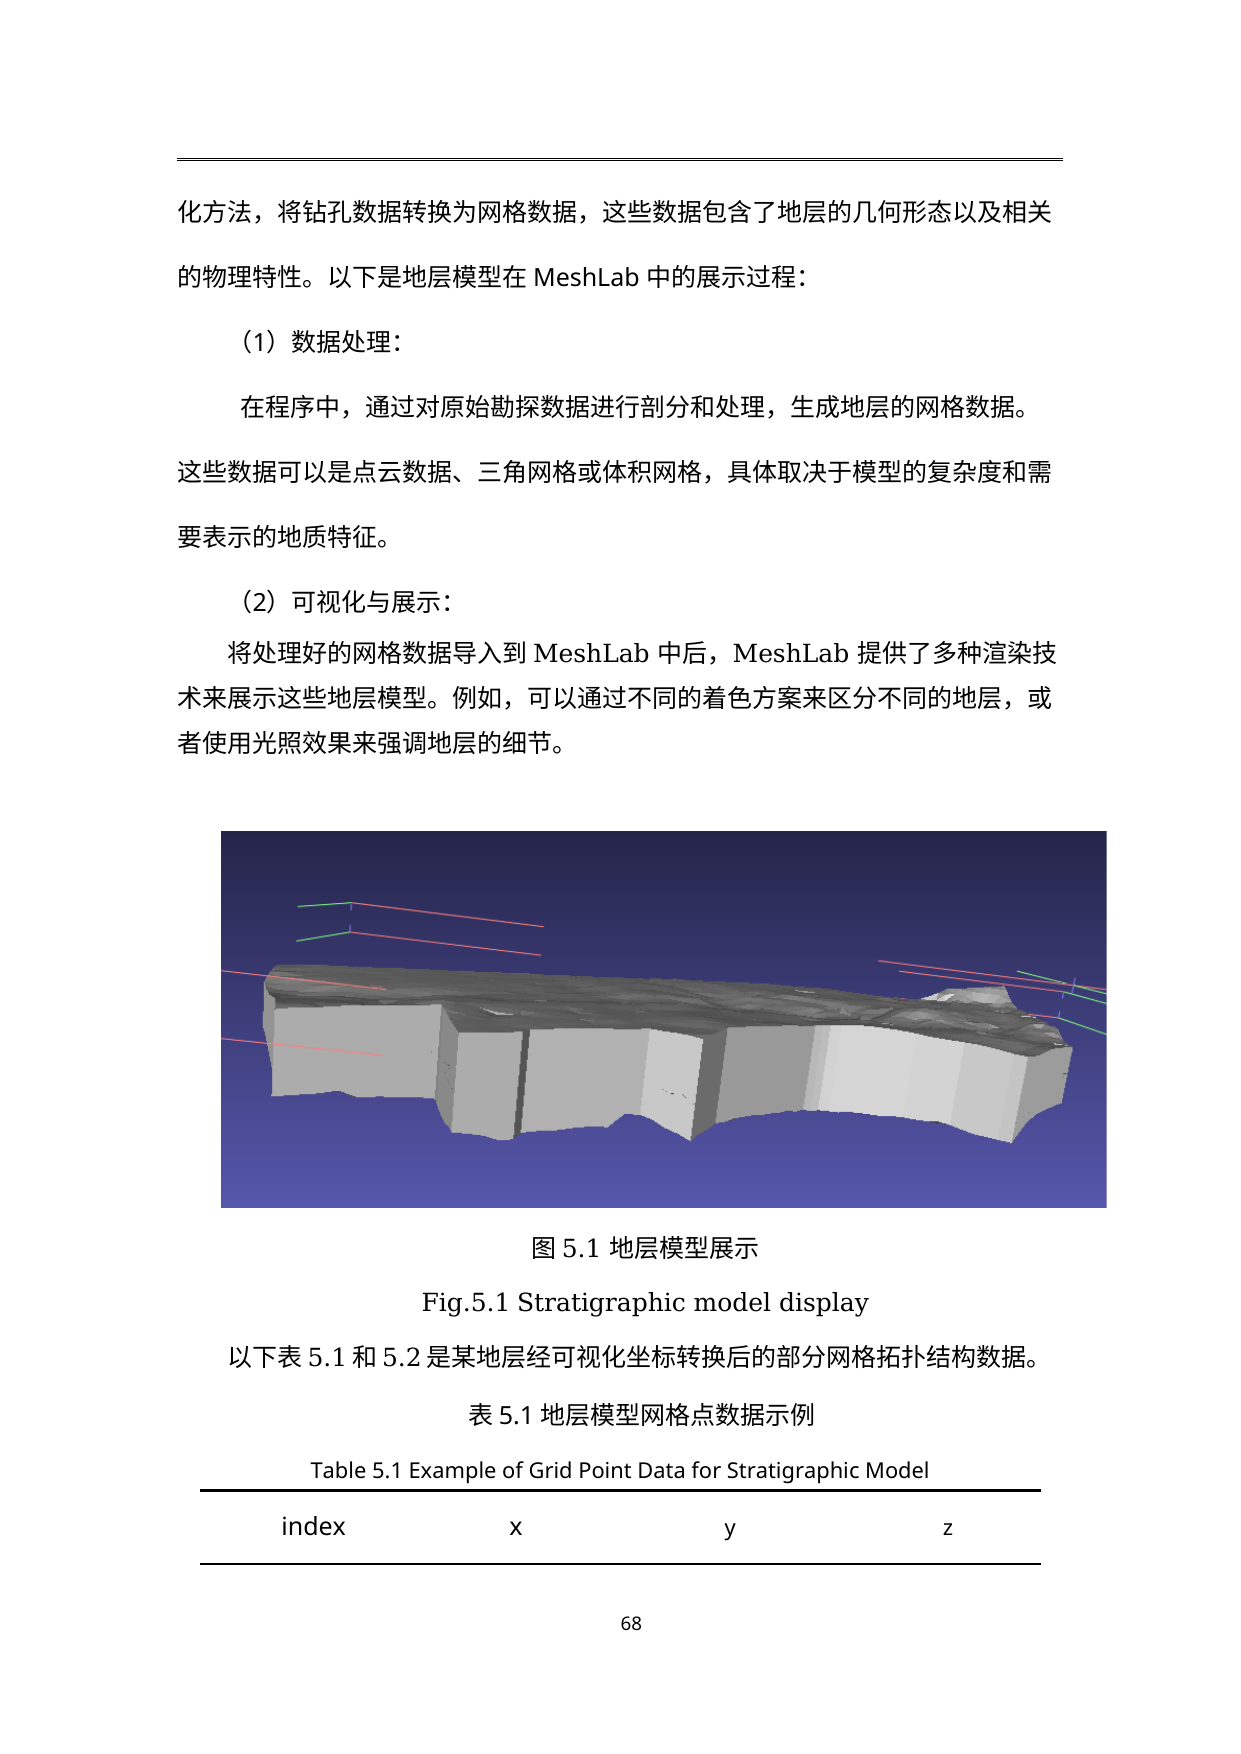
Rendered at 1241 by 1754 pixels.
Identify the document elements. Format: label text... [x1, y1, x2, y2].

text 以下表5.1和5.2是某地层经可视化坐标转换后的部分网格拓扑结构数据。 [177, 1338, 1063, 1374]
text （1）数据处理： [177, 308, 1063, 373]
table_header y [605, 1492, 833, 1563]
text 表5.1 地层模型网格点数据示例 [177, 1395, 1063, 1432]
table_header index [200, 1492, 402, 1563]
text 图 5.1 地层模型展示 [177, 1229, 1063, 1265]
text 在程序中，通过对原始勘探数据进行剖分和处理，生成地层的网格数据。这些数据可以是点云数据、三角网格或体积网格，具体取决于模型的复杂度和需要表示的地质特征。 [177, 373, 1063, 568]
text Table 5.1 Example of Grid Point Data for Stratigraphic Model [177, 1453, 1063, 1486]
picture [221, 831, 1107, 1208]
text Fig.5.1 Stratigraphic model display [177, 1287, 1063, 1317]
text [177, 178, 1063, 308]
table_header x [403, 1492, 604, 1563]
text 将处理好的网格数据导入到 MeshLab 中后，MeshLab 提供了多种渲染技术来展示这些地层模型。例如，可以通过不同的着色方案来区分不同的地层，或者使用光照效果来强调地层的细节。 [177, 633, 1063, 760]
table_header z [834, 1492, 1041, 1563]
text （2）可视化与展示： [177, 568, 1063, 633]
